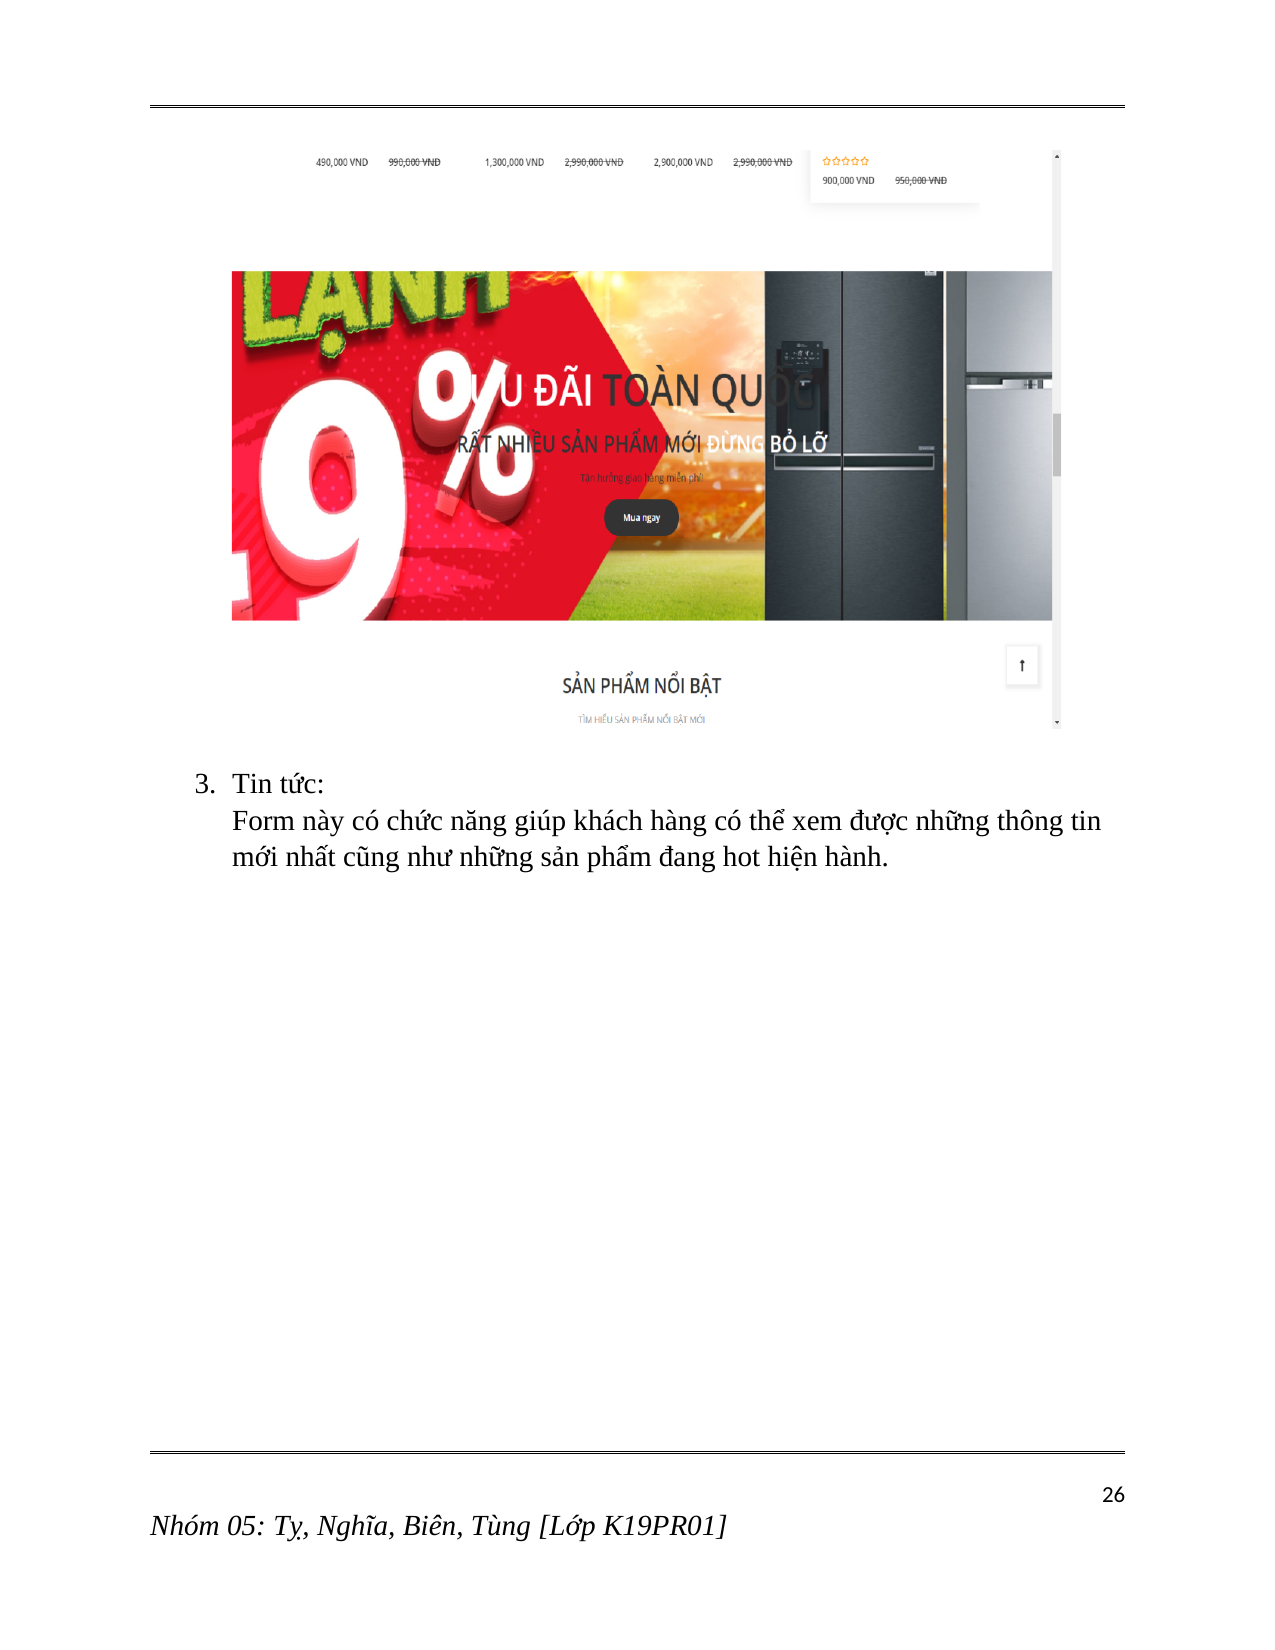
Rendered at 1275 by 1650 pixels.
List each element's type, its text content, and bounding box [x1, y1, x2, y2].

picture [231, 150, 1062, 729]
list Tin tức: [194, 766, 1125, 800]
list Form này có chức năng giúp khách hàng có thể xem được những thông tin mới nhất cũng như những sản phẩm đang hot hiện hành. [232, 803, 1125, 872]
